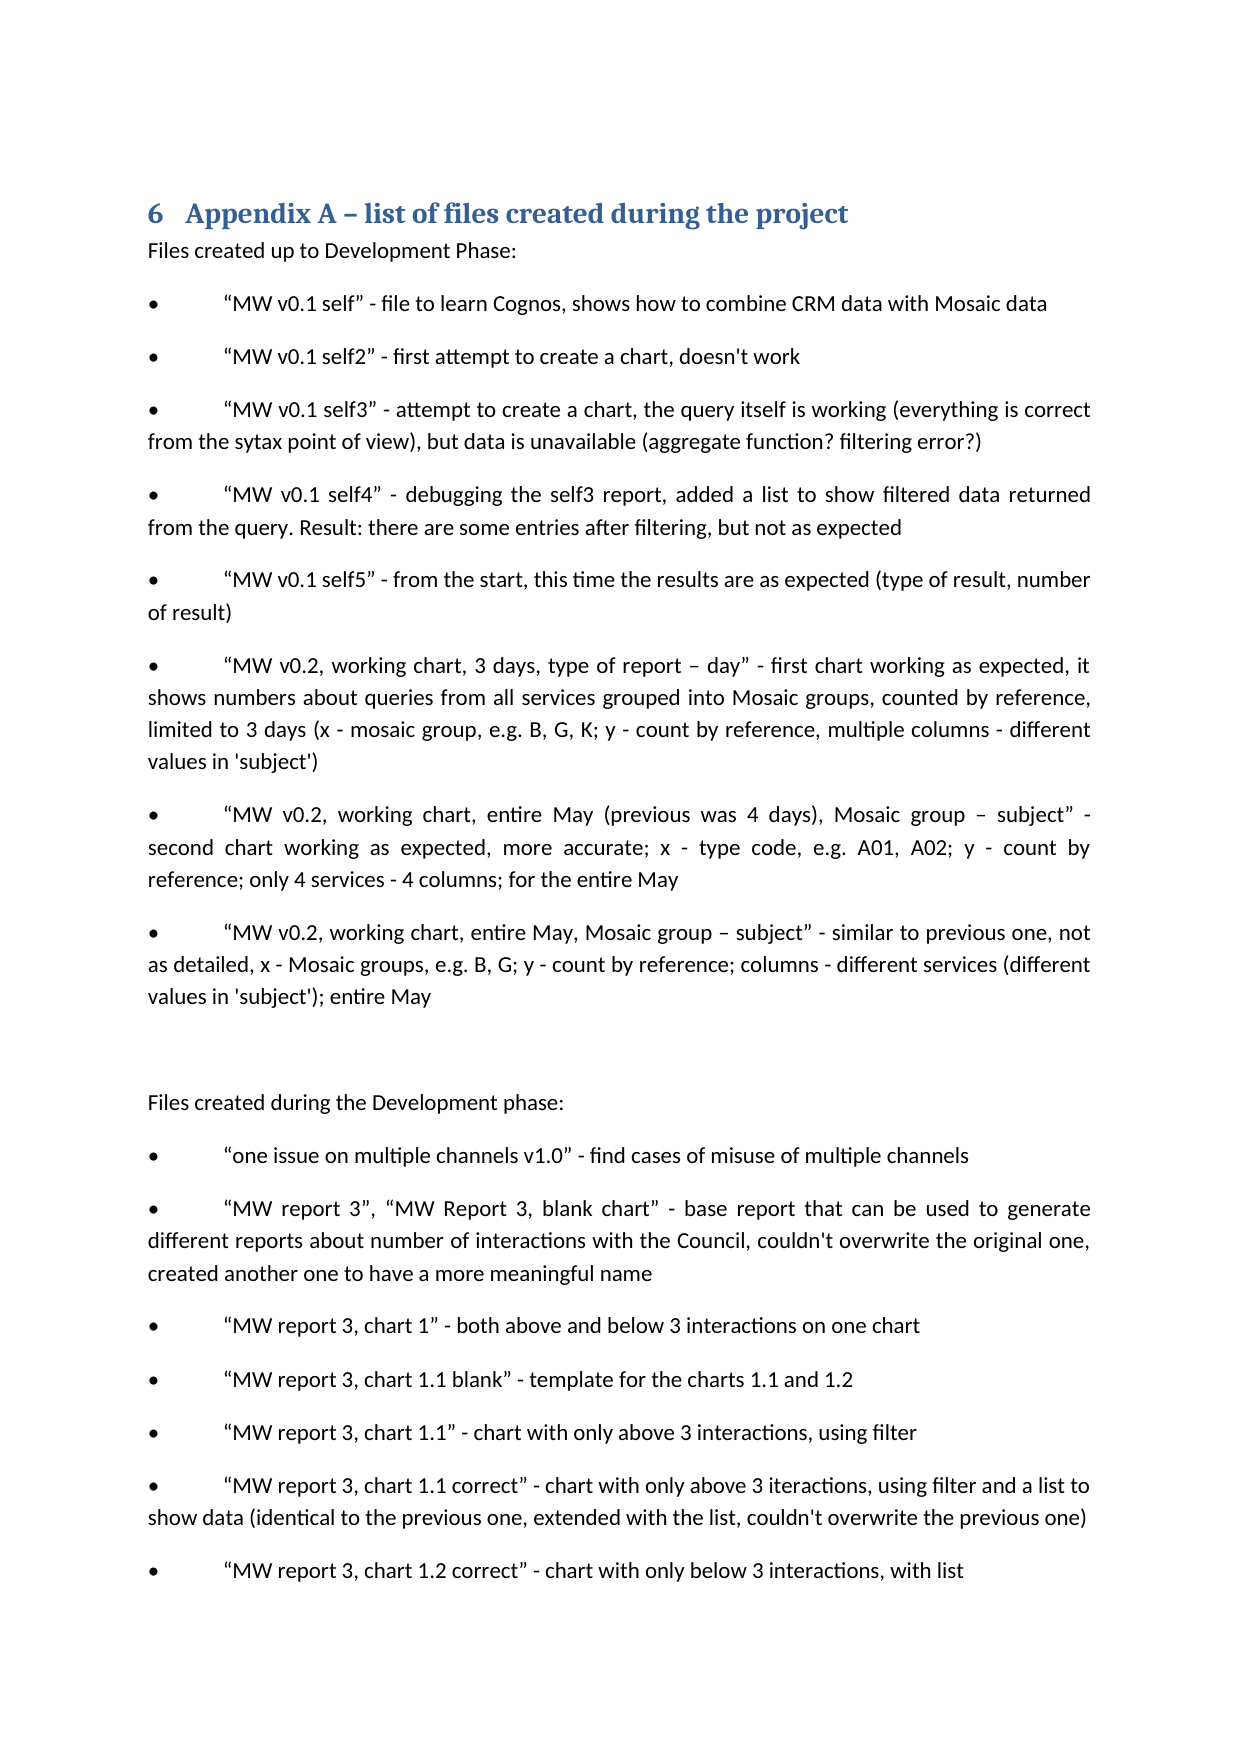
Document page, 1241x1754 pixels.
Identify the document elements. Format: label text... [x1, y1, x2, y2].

text • “MW v0.2, working chart, 3 days, type of report – day” - first chart working as expected, it shows numbers about queries from all services grouped into Mosaic groups, counted by reference, limited to 3 days (x - mosaic group, e.g. B, G, K; y - count by reference, multiple columns - different values in 'subject') [148, 651, 1093, 775]
text Files created up to Development Phase: [148, 236, 1093, 264]
text • “MW v0.1 self” - file to learn Cognos, shows how to combine CRM data with Mosaic data [148, 289, 1093, 317]
text • “MW report 3, chart 1.1” - chart with only above 3 interactions, using filter [148, 1418, 1093, 1446]
text • “MW v0.1 self5” - from the start, this time the results are as expected (type of result, number of result) [148, 566, 1093, 626]
text • “MW report 3, chart 1” - both above and below 3 interactions on one chart [148, 1312, 1093, 1340]
subtitle Appendix A – list of files created during the project [148, 198, 1093, 231]
text • “MW report 3, chart 1.1 correct” - chart with only above 3 iteractions, using filter and a list to show data (identical to the previous one, extended with the list, couldn't overwrite the previous one) [148, 1471, 1093, 1531]
text • “MW v0.2, working chart, entire May (previous was 4 days), Mosaic group – subject” - second chart working as expected, more accurate; x - type code, e.g. A01, A02; y - count by reference; only 4 services - 4 columns; for the entire May [148, 800, 1093, 893]
text • “MW report 3, chart 1.1 blank” - template for the charts 1.1 and 1.2 [148, 1365, 1093, 1393]
text • “one issue on multiple channels v1.0” - find cases of misuse of multiple channels [148, 1141, 1093, 1169]
text • “MW v0.1 self2” - first attempt to create a chart, doesn't work [148, 342, 1093, 370]
text • “MW v0.1 self3” - attempt to create a chart, the query itself is working (everything is correct from the sytax point of view), but data is unavailable (aggregate function? filtering error?) [148, 395, 1093, 455]
text • “MW report 3”, “MW Report 3, blank chart” - base report that can be used to generate different reports about number of interactions with the Council, couldn't overwrite the original one, created another one to have a more meaningful name [148, 1194, 1093, 1287]
text Files created during the Development phase: [148, 1088, 1093, 1116]
text • “MW v0.2, working chart, entire May, Mosaic group – subject” - similar to previous one, not as detailed, x - Mosaic groups, e.g. B, G; y - count by reference; columns - different services (different values in 'subject'); entire May [148, 918, 1093, 1010]
text • “MW v0.1 self4” - debugging the self3 report, added a list to show filtered data returned from the query. Result: there are some entries after filtering, but not as expected [148, 480, 1093, 541]
text • “MW report 3, chart 1.2 correct” - chart with only below 3 interactions, with list [148, 1556, 1093, 1584]
